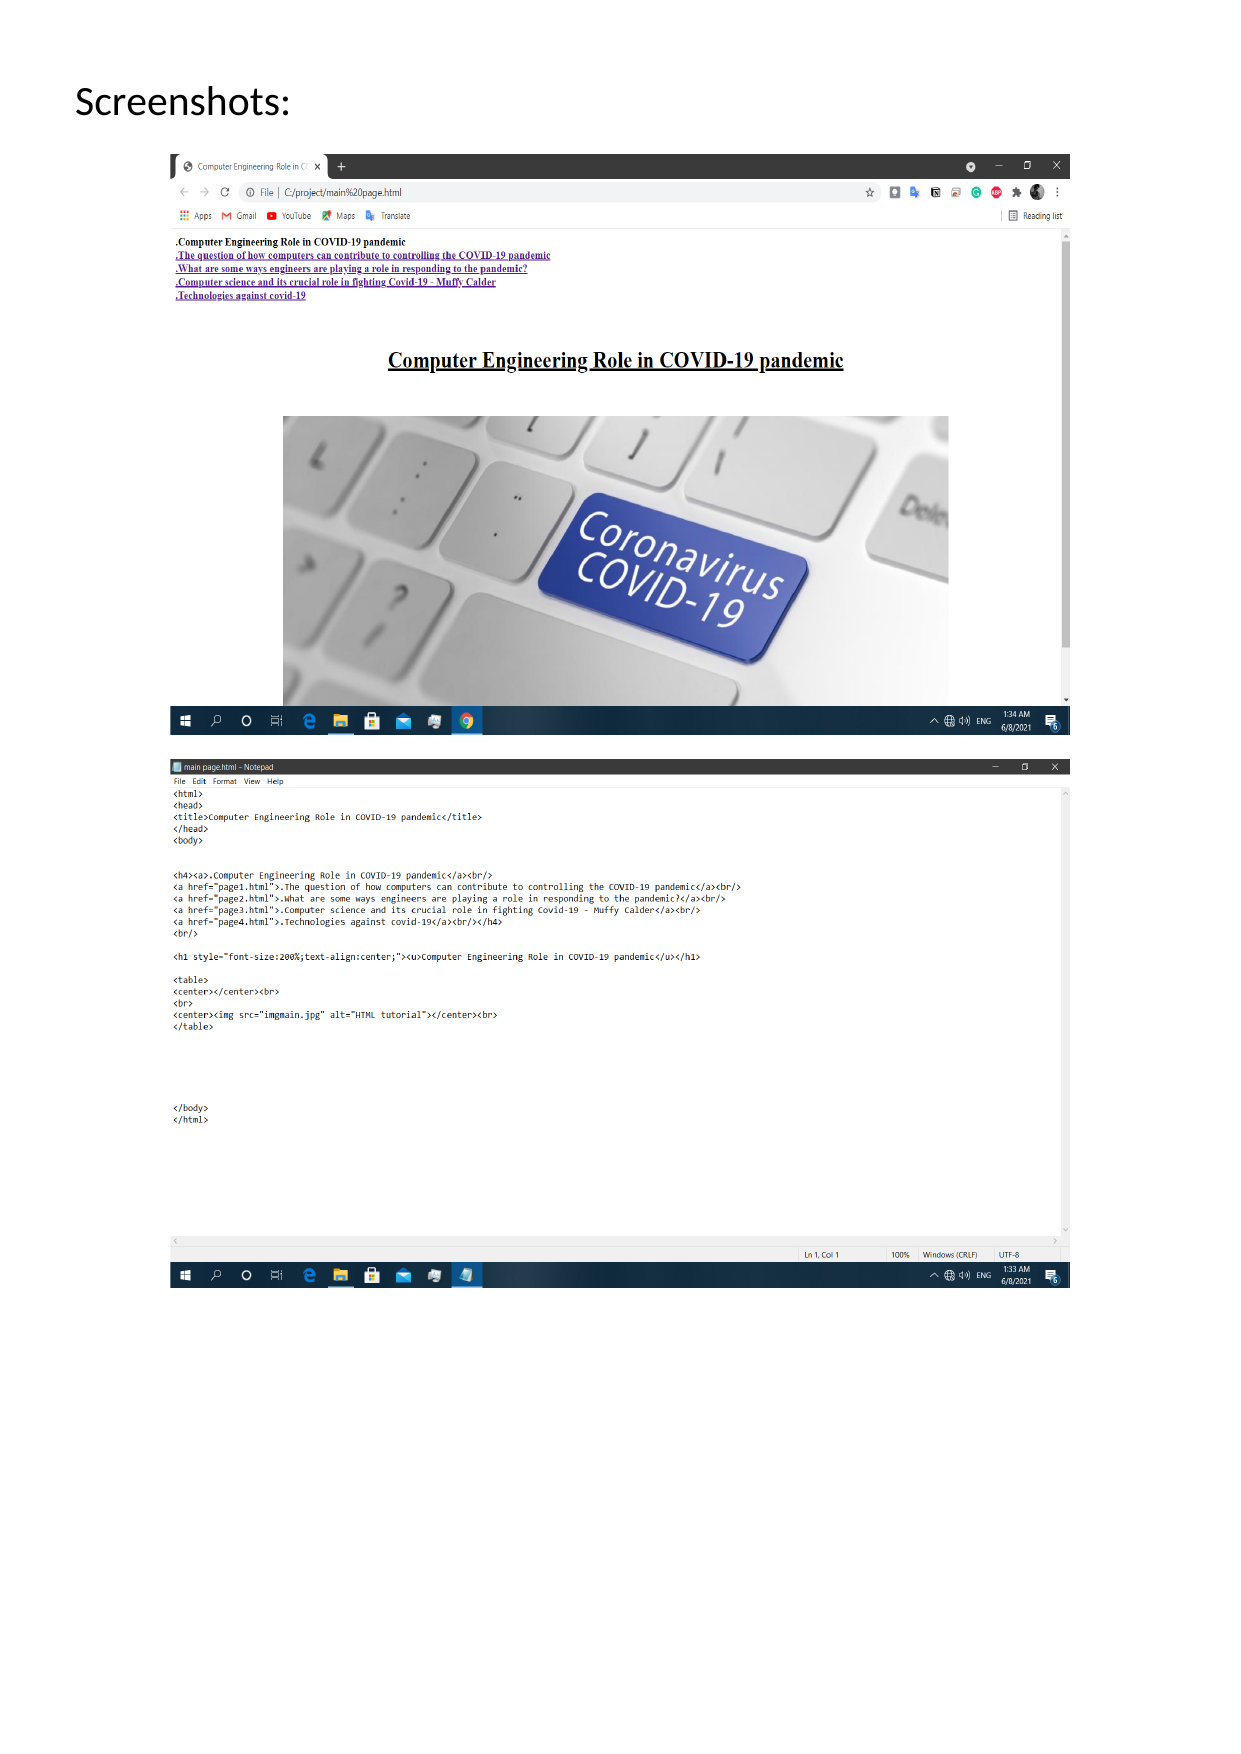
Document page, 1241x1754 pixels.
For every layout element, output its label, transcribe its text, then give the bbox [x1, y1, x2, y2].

picture [170, 759, 1070, 1288]
picture [170, 154, 1070, 735]
text Screenshots: [75, 75, 1165, 126]
